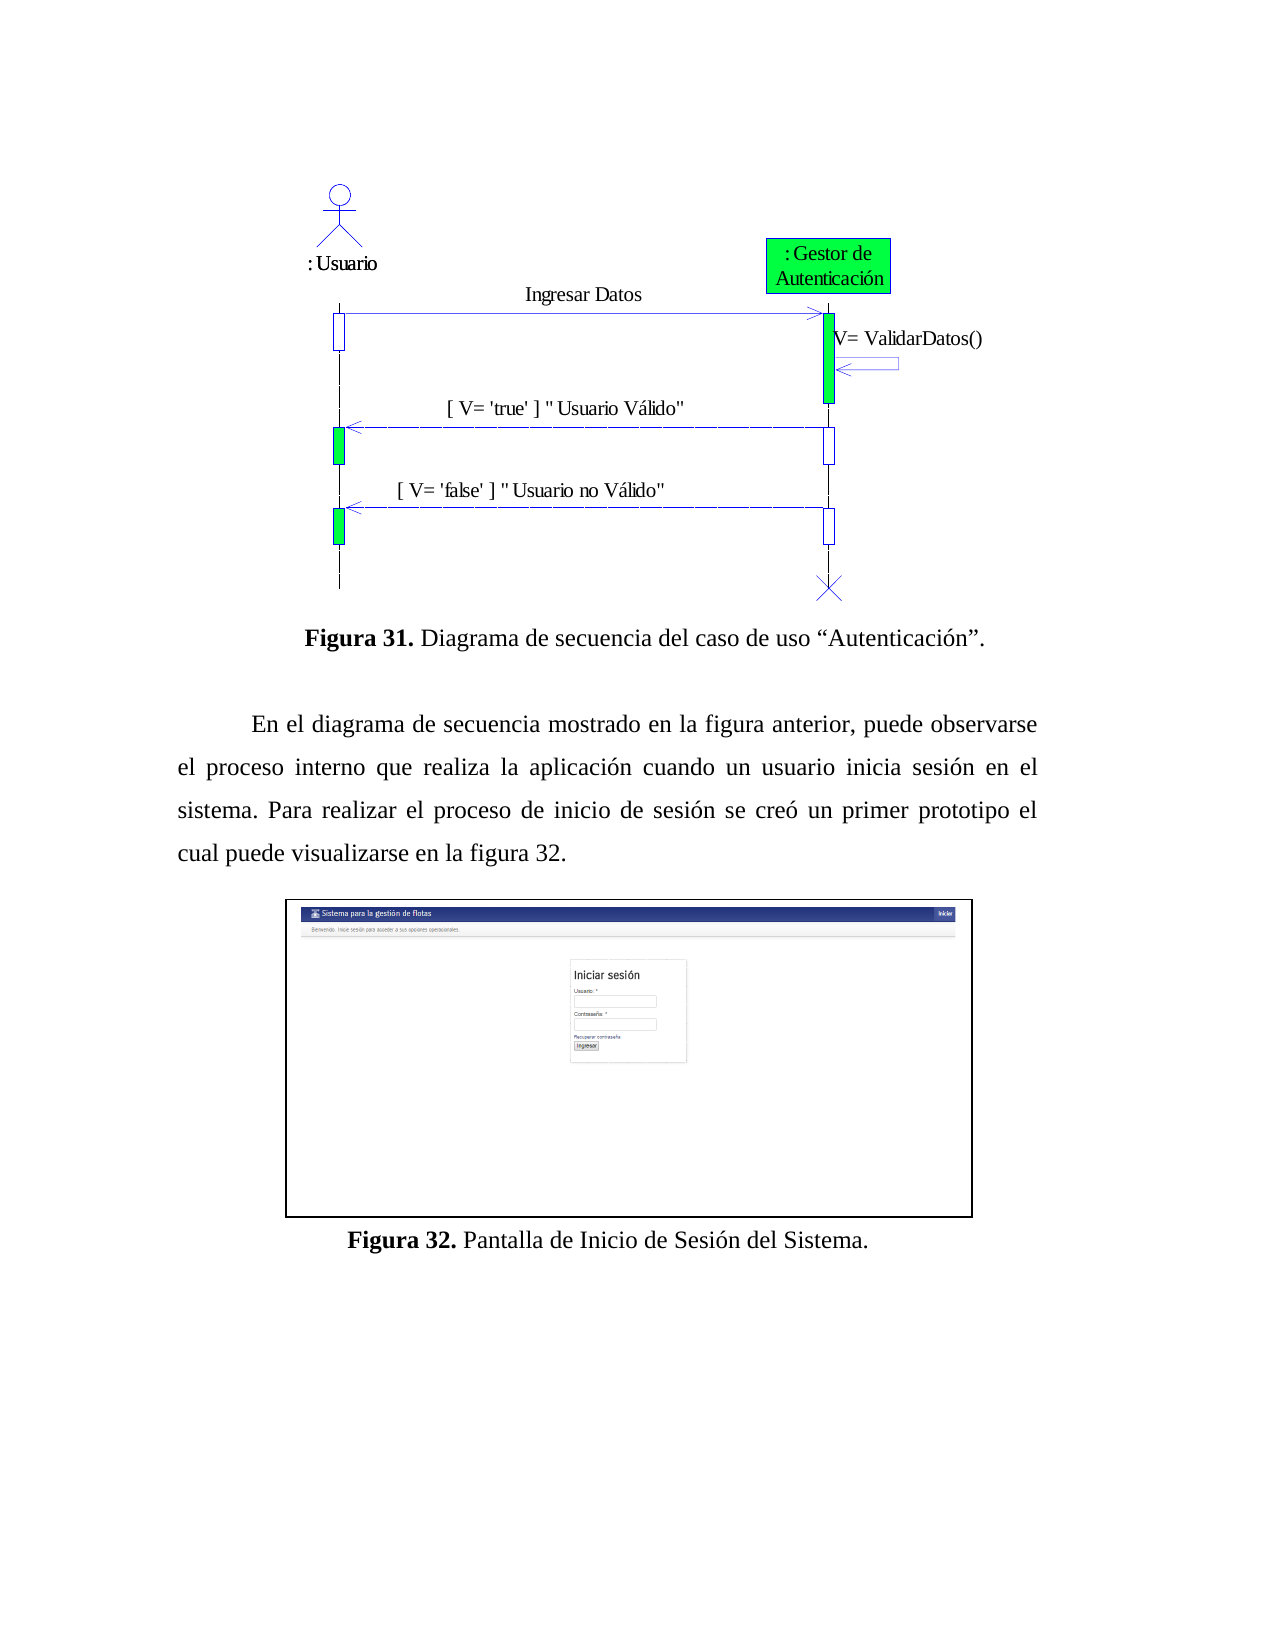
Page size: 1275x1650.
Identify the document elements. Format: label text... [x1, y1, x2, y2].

text En el diagrama de secuencia mostrado en la figura anterior, puede observarse el proceso interno que realiza la aplicación cuando un usuario inicia sesión en el sistema. Para realizar el proceso de inicio de sesión se creó un primer prototipo el cual puede visualizarse en la figura 32. [177, 709, 1039, 867]
text Figura 31. Diagrama de secuencia del caso de uso “Autenticación”. [177, 623, 1039, 652]
picture [301, 907, 956, 1121]
text Figura 32. Pantalla de Inicio de Sesión del Sistema. [177, 1225, 1039, 1254]
